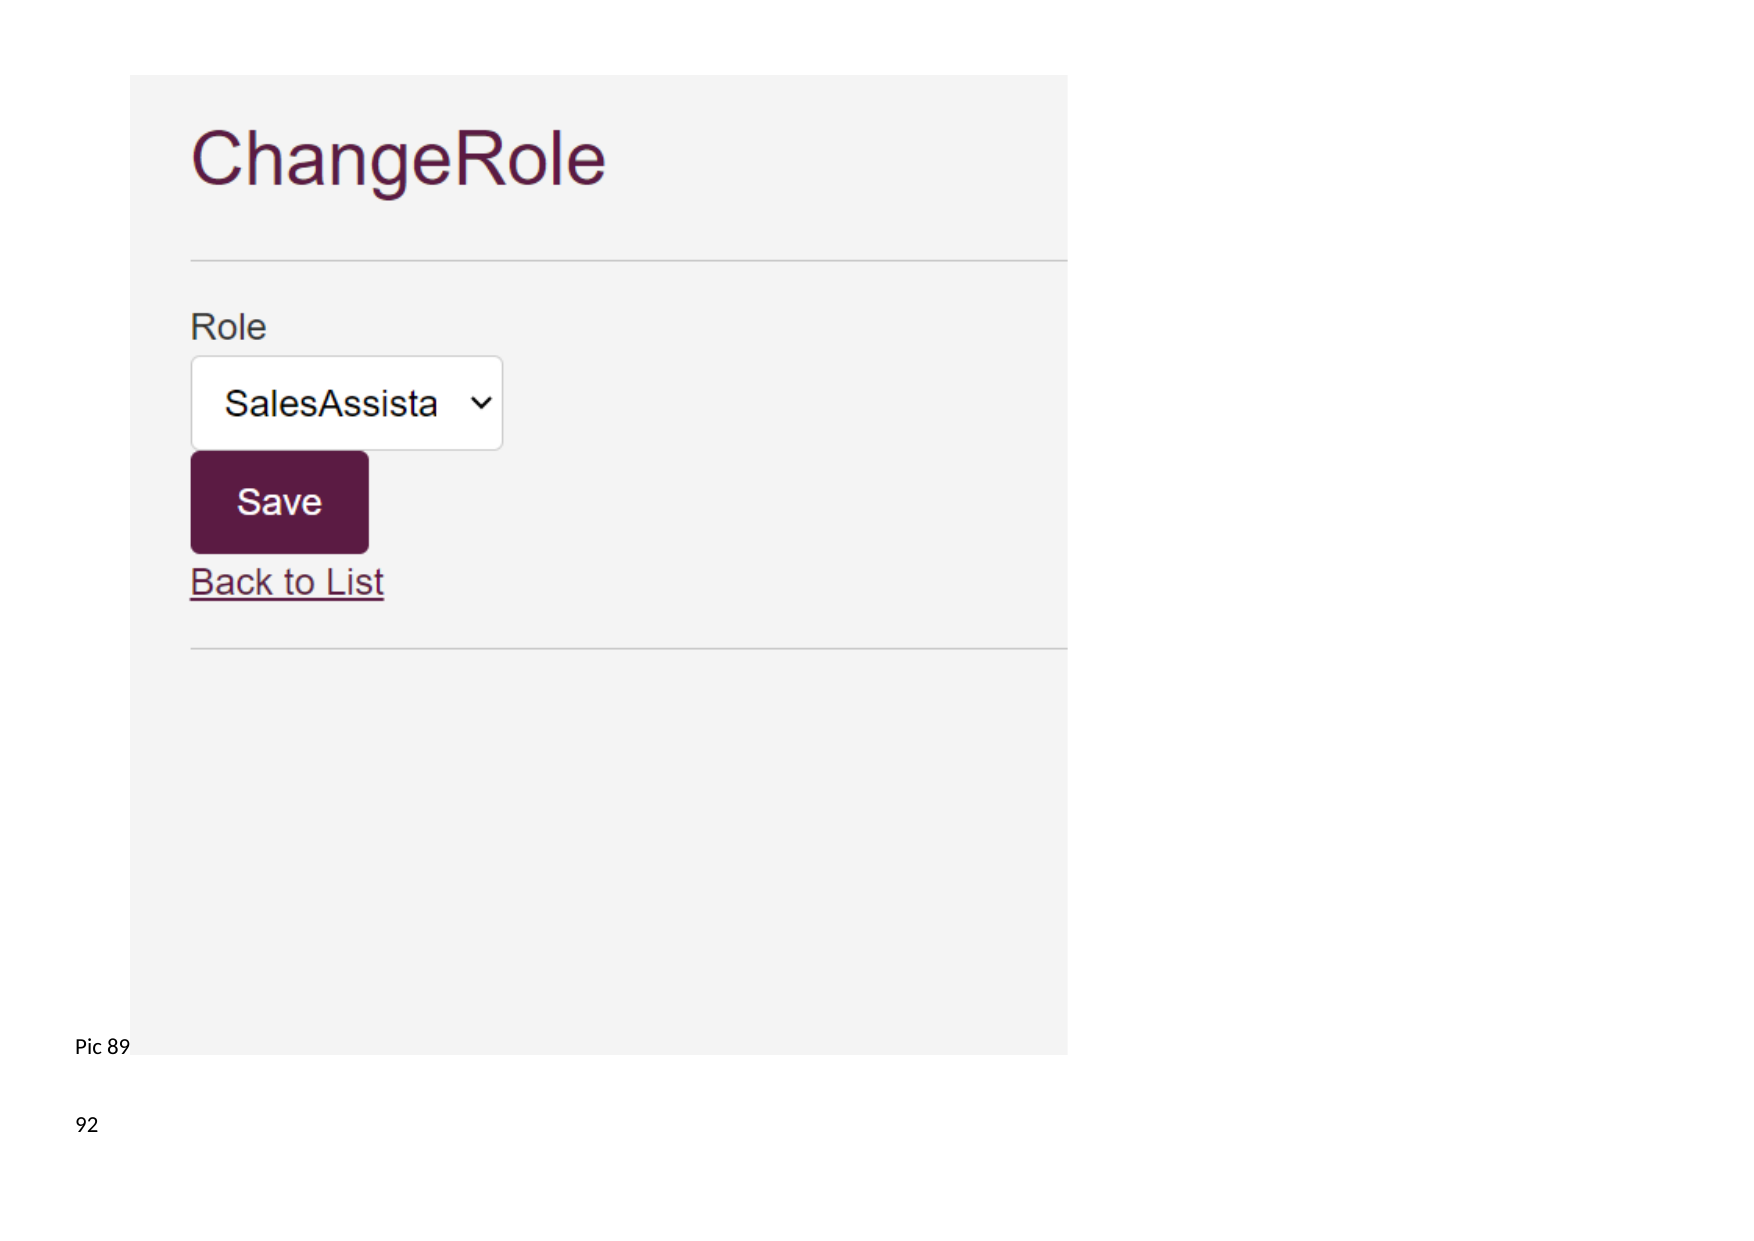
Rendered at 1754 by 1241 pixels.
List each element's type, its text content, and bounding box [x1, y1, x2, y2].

picture [130, 75, 1068, 1055]
